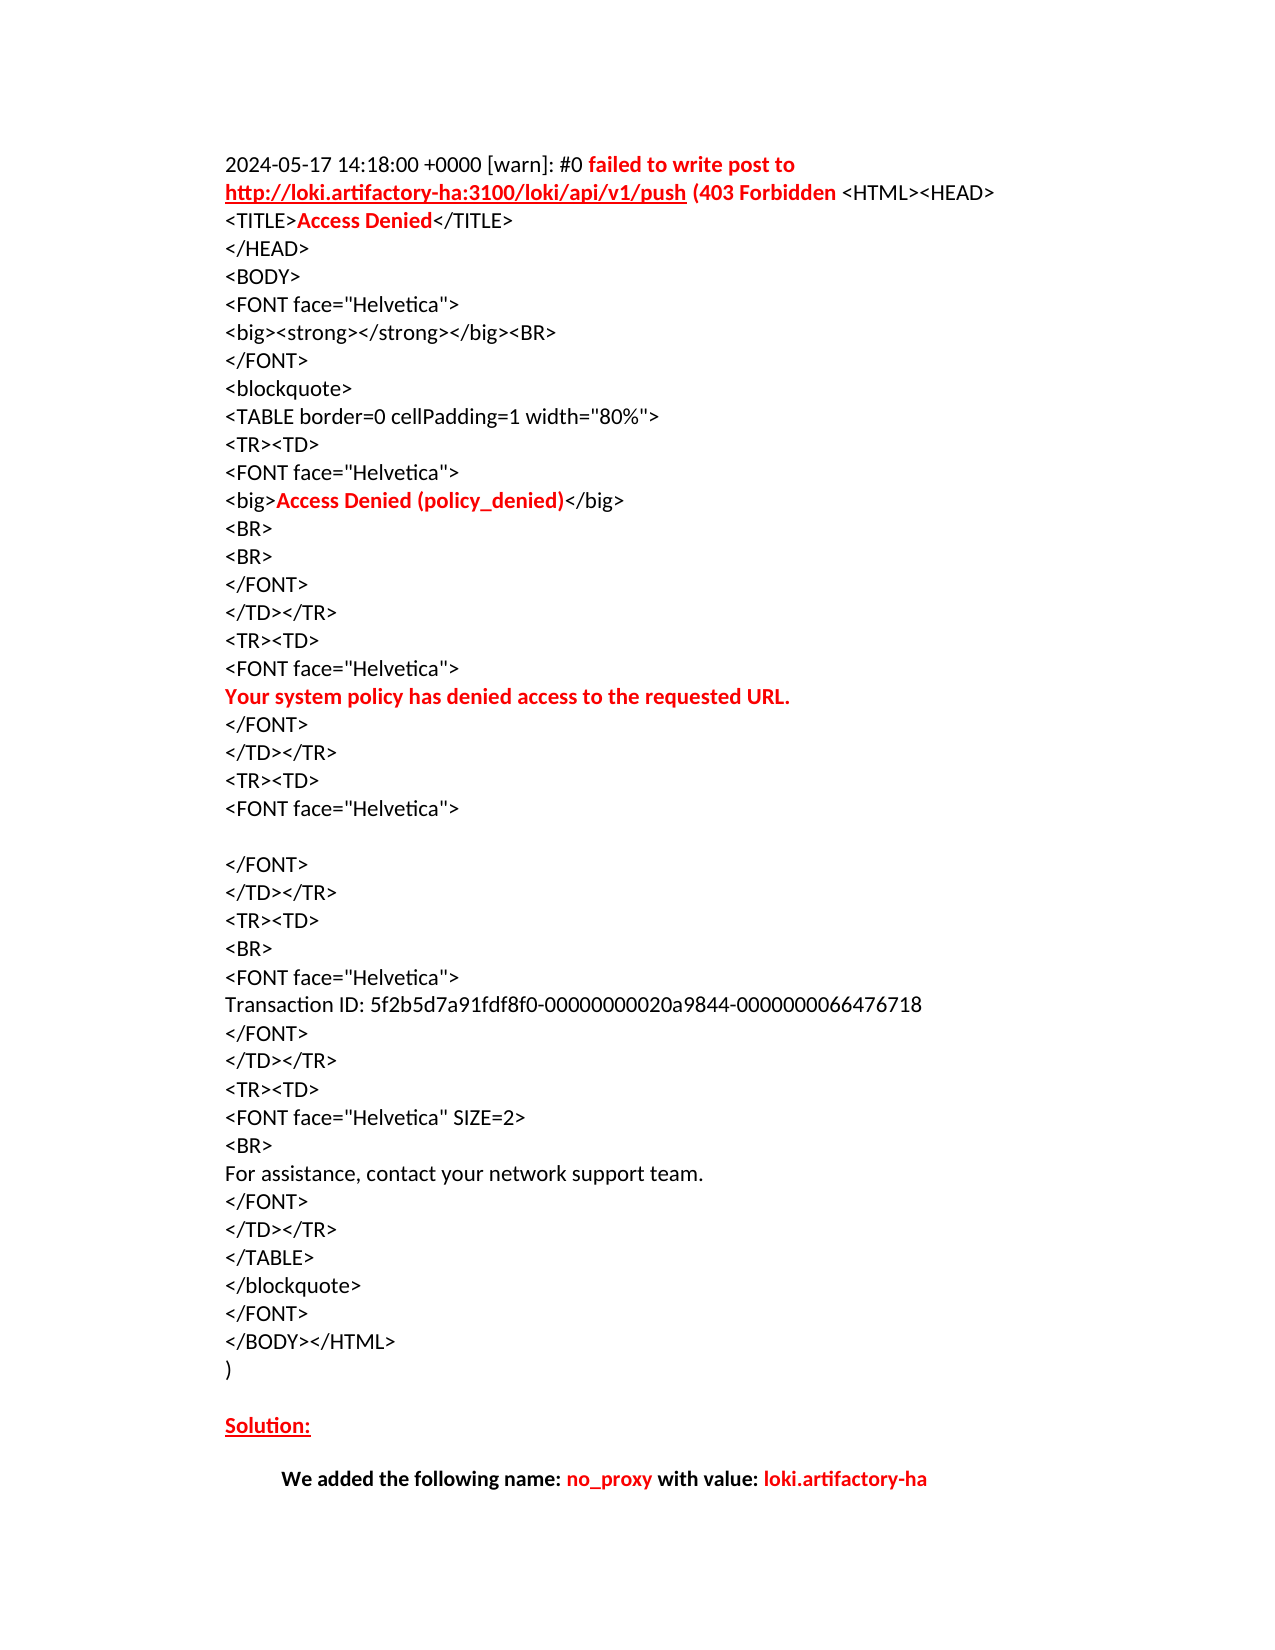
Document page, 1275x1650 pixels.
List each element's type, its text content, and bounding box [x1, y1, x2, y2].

text <BR> [225, 514, 1125, 542]
text </FONT> [225, 851, 1125, 878]
text </TD></TR> [225, 878, 1125, 907]
text <BR> [225, 934, 1125, 963]
text <FONT face="Helvetica"> [225, 654, 1125, 682]
text <TR><TD> [225, 1075, 1125, 1103]
text We added the following name: no_proxy with value: loki.artifactory-ha [281, 1466, 1125, 1492]
text <TR><TD> [225, 907, 1125, 934]
text </FONT> [225, 710, 1125, 738]
text </FONT> [225, 570, 1125, 598]
text </TD></TR> [225, 1215, 1125, 1243]
text <BODY> [225, 262, 1125, 290]
text </TD></TR> [225, 738, 1125, 766]
text <TR><TD> [225, 626, 1125, 654]
text <TR><TD> [225, 766, 1125, 794]
text For assistance, contact your network support team. [225, 1159, 1125, 1187]
text <blockquote> [225, 374, 1125, 402]
text <FONT face="Helvetica" SIZE=2> [225, 1103, 1125, 1131]
text </TD></TR> [225, 598, 1125, 626]
text <BR> [225, 542, 1125, 570]
text </FONT> [225, 1299, 1125, 1327]
text <TITLE>Access Denied</TITLE> [225, 206, 1125, 234]
text <FONT face="Helvetica"> [225, 458, 1125, 486]
text <FONT face="Helvetica"> [225, 290, 1125, 318]
text <TR><TD> [225, 430, 1125, 458]
text </BODY></HTML> [225, 1327, 1125, 1355]
text </TABLE> [225, 1243, 1125, 1271]
text 2024-05-17 14:18:00 +0000 [warn]: #0 failed to write post to http://loki.artifactory-ha:3100/loki/api/v1/push (403 Forbidden <HTML><HEAD> [225, 150, 1125, 206]
text </HEAD> [225, 234, 1125, 262]
text <FONT face="Helvetica"> [225, 963, 1125, 991]
text </TD></TR> [225, 1047, 1125, 1075]
text ) [225, 1355, 1125, 1383]
text <TABLE border=0 cellPadding=1 width="80%"> [225, 402, 1125, 430]
text </FONT> [225, 1019, 1125, 1047]
text </FONT> [225, 346, 1125, 374]
text </FONT> [225, 1187, 1125, 1215]
text Your system policy has denied access to the requested URL. [225, 682, 1125, 710]
text </blockquote> [225, 1271, 1125, 1299]
text <big>Access Denied (policy_denied)</big> [225, 486, 1125, 514]
text Transaction ID: 5f2b5d7a91fdf8f0-00000000020a9844-0000000066476718 [225, 991, 1125, 1019]
text <FONT face="Helvetica"> [225, 794, 1125, 822]
text <BR> [225, 1131, 1125, 1159]
text <big><strong></strong></big><BR> [225, 318, 1125, 346]
text Solution: [225, 1411, 1125, 1439]
